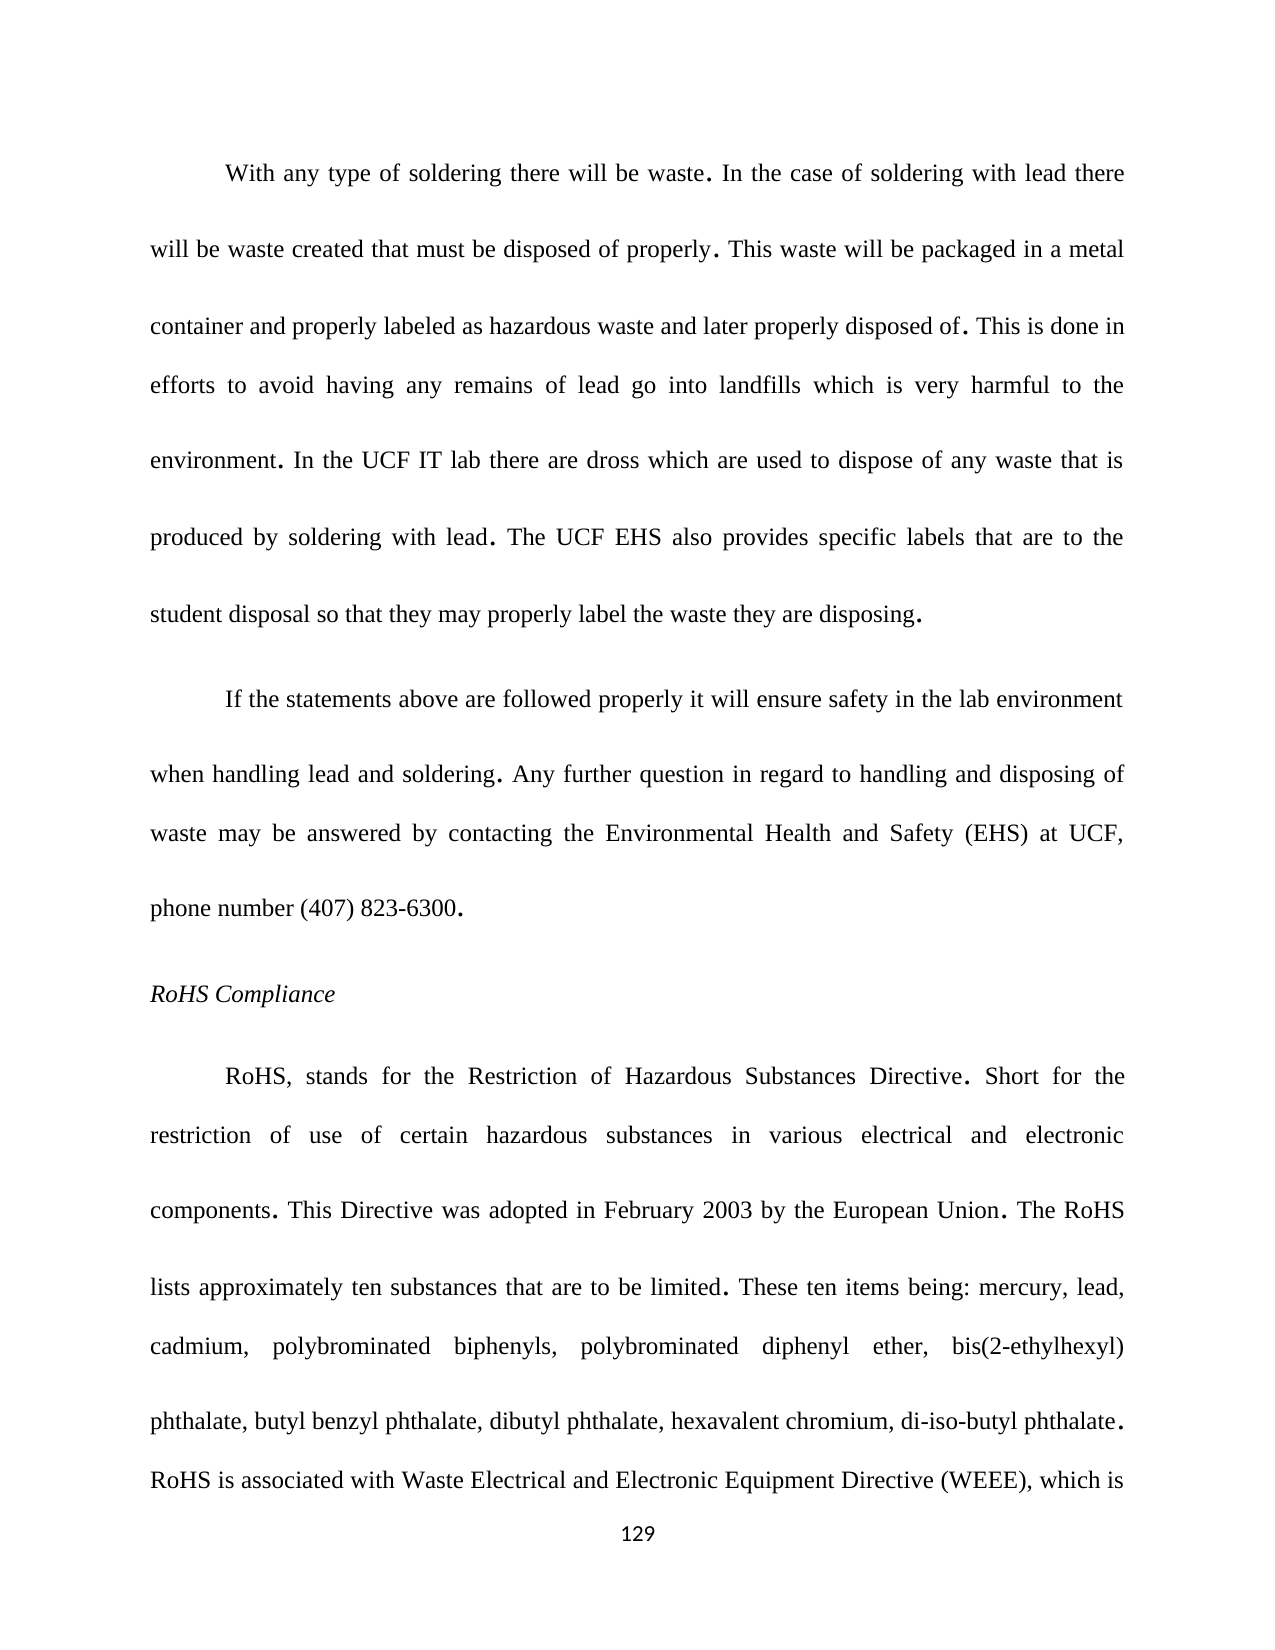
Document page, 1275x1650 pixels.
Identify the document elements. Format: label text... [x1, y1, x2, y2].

text With any type of soldering there will be waste. In the case of soldering with lead there will be waste created that must be disposed of properly. This waste will be packaged in a metal container and properly labeled as hazardous waste and later properly disposed of. This is done in efforts to avoid having any remains of lead go into landfills which is very harmful to the environment. In the UCF IT lab there are dross which are used to dispose of any waste that is produced by soldering with lead. The UCF EHS also provides specific labels that are to the student disposal so that they may properly label the waste they are disposing. [150, 150, 1125, 629]
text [150, 1053, 1125, 1494]
text If the statements above are followed properly it will ensure safety in the lab environment when handling lead and soldering. Any further question in regard to handling and disposing of waste may be answered by contacting the Environmental Health and Safety (EHS) at UCF, phone number (407) 823-6300. [150, 684, 1125, 924]
text RoHS Compliance [150, 979, 1125, 1007]
